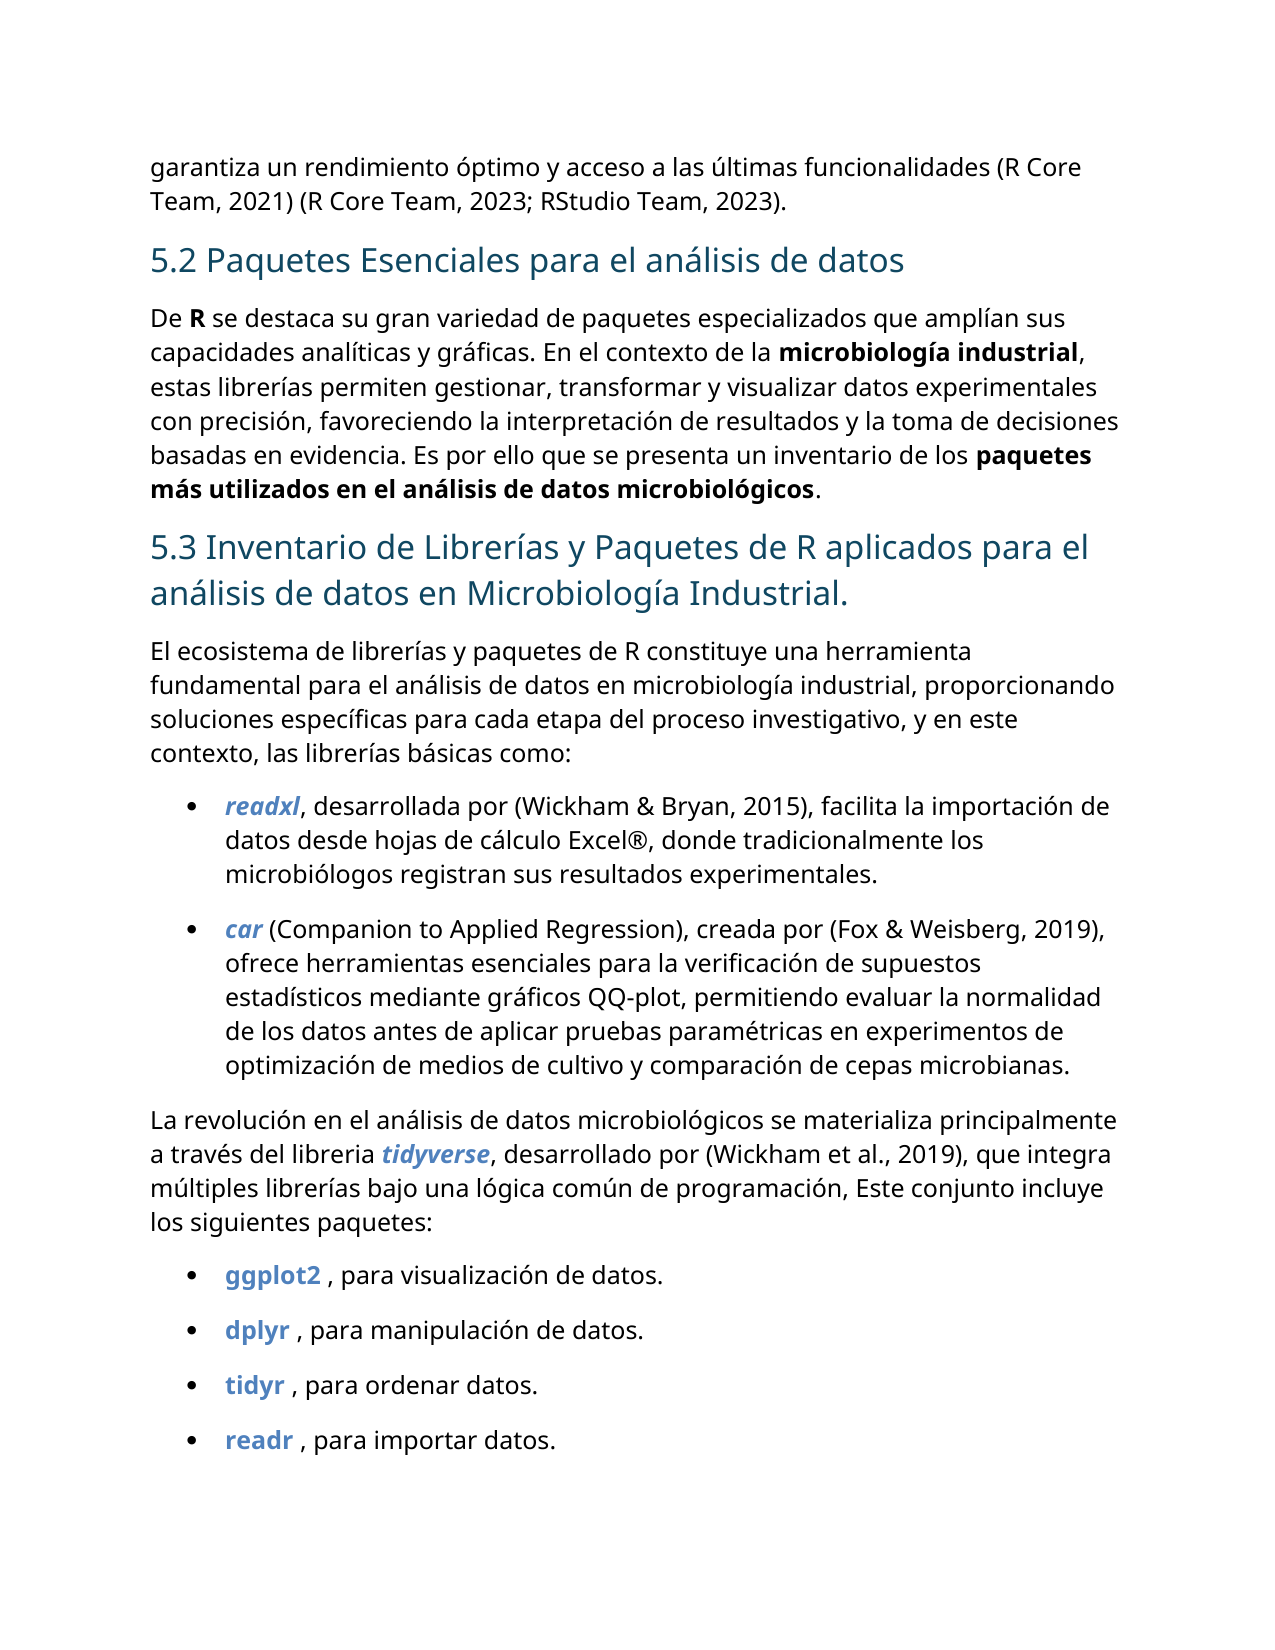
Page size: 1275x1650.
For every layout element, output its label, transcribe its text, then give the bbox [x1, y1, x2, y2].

list tidyr , para ordenar datos. [187, 1368, 1125, 1402]
list readxl, desarrollada por (Wickham & Bryan, 2015), facilita la importación de datos desde hojas de cálculo Excel®, donde tradicionalmente los microbiólogos registran sus resultados experimentales. [187, 789, 1125, 891]
subtitle 5.2 Paquetes Esenciales para el análisis de datos [150, 237, 1125, 282]
text El ecosistema de librerías y paquetes de R constituye una herramienta fundamental para el análisis de datos en microbiología industrial, proporcionando soluciones específicas para cada etapa del proceso investigativo, y en este contexto, las librerías básicas como: [150, 634, 1125, 770]
list ggplot2 , para visualización de datos. [187, 1258, 1125, 1292]
list readr , para importar datos. [187, 1423, 1125, 1457]
text De R se destaca su gran variedad de paquetes especializados que amplían sus capacidades analíticas y gráficas. En el contexto de la microbiología industrial, estas librerías permiten gestionar, transformar y visualizar datos experimentales con precisión, favoreciendo la interpretación de resultados y la toma de decisiones basadas en evidencia. Es por ello que se presenta un inventario de los paquetes más utilizados en el análisis de datos microbiológicos. [150, 301, 1125, 505]
subtitle 5.3 Inventario de Librerías y Paquetes de R aplicados para el análisis de datos en Microbiología Industrial. [150, 524, 1125, 615]
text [150, 150, 1125, 218]
text La revolución en el análisis de datos microbiológicos se materializa principalmente a través del libreria tidyverse, desarrollado por (Wickham et al., 2019), que integra múltiples librerías bajo una lógica común de programación, Este conjunto incluye los siguientes paquetes: [150, 1103, 1125, 1239]
list car (Companion to Applied Regression), creada por (Fox & Weisberg, 2019), ofrece herramientas esenciales para la verificación de supuestos estadísticos mediante gráficos QQ-plot, permitiendo evaluar la normalidad de los datos antes de aplicar pruebas paramétricas en experimentos de optimización de medios de cultivo y comparación de cepas microbianas. [187, 912, 1125, 1082]
list dplyr , para manipulación de datos. [187, 1313, 1125, 1347]
